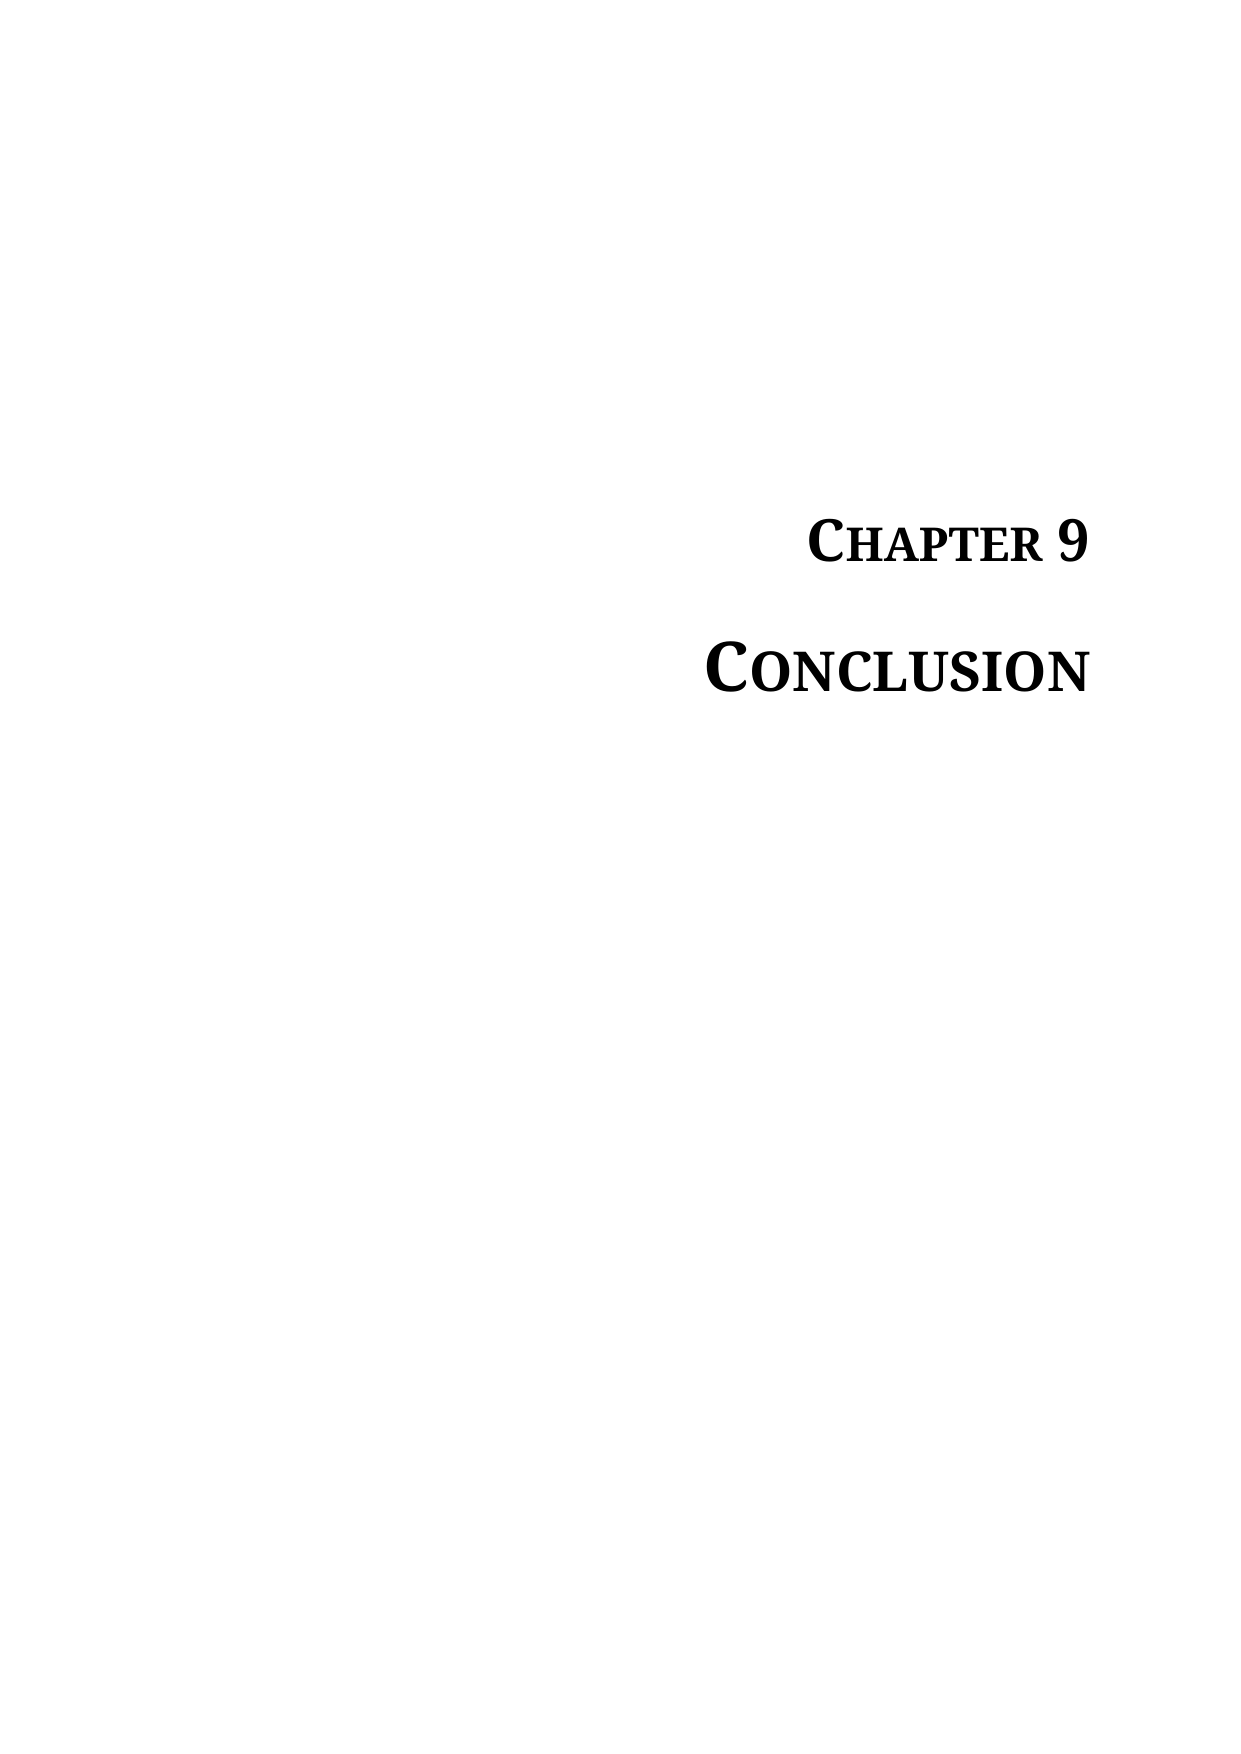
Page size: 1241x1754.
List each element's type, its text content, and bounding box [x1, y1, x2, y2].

text Chapter 9 [187, 499, 1090, 579]
text Conclusion [187, 618, 1090, 712]
